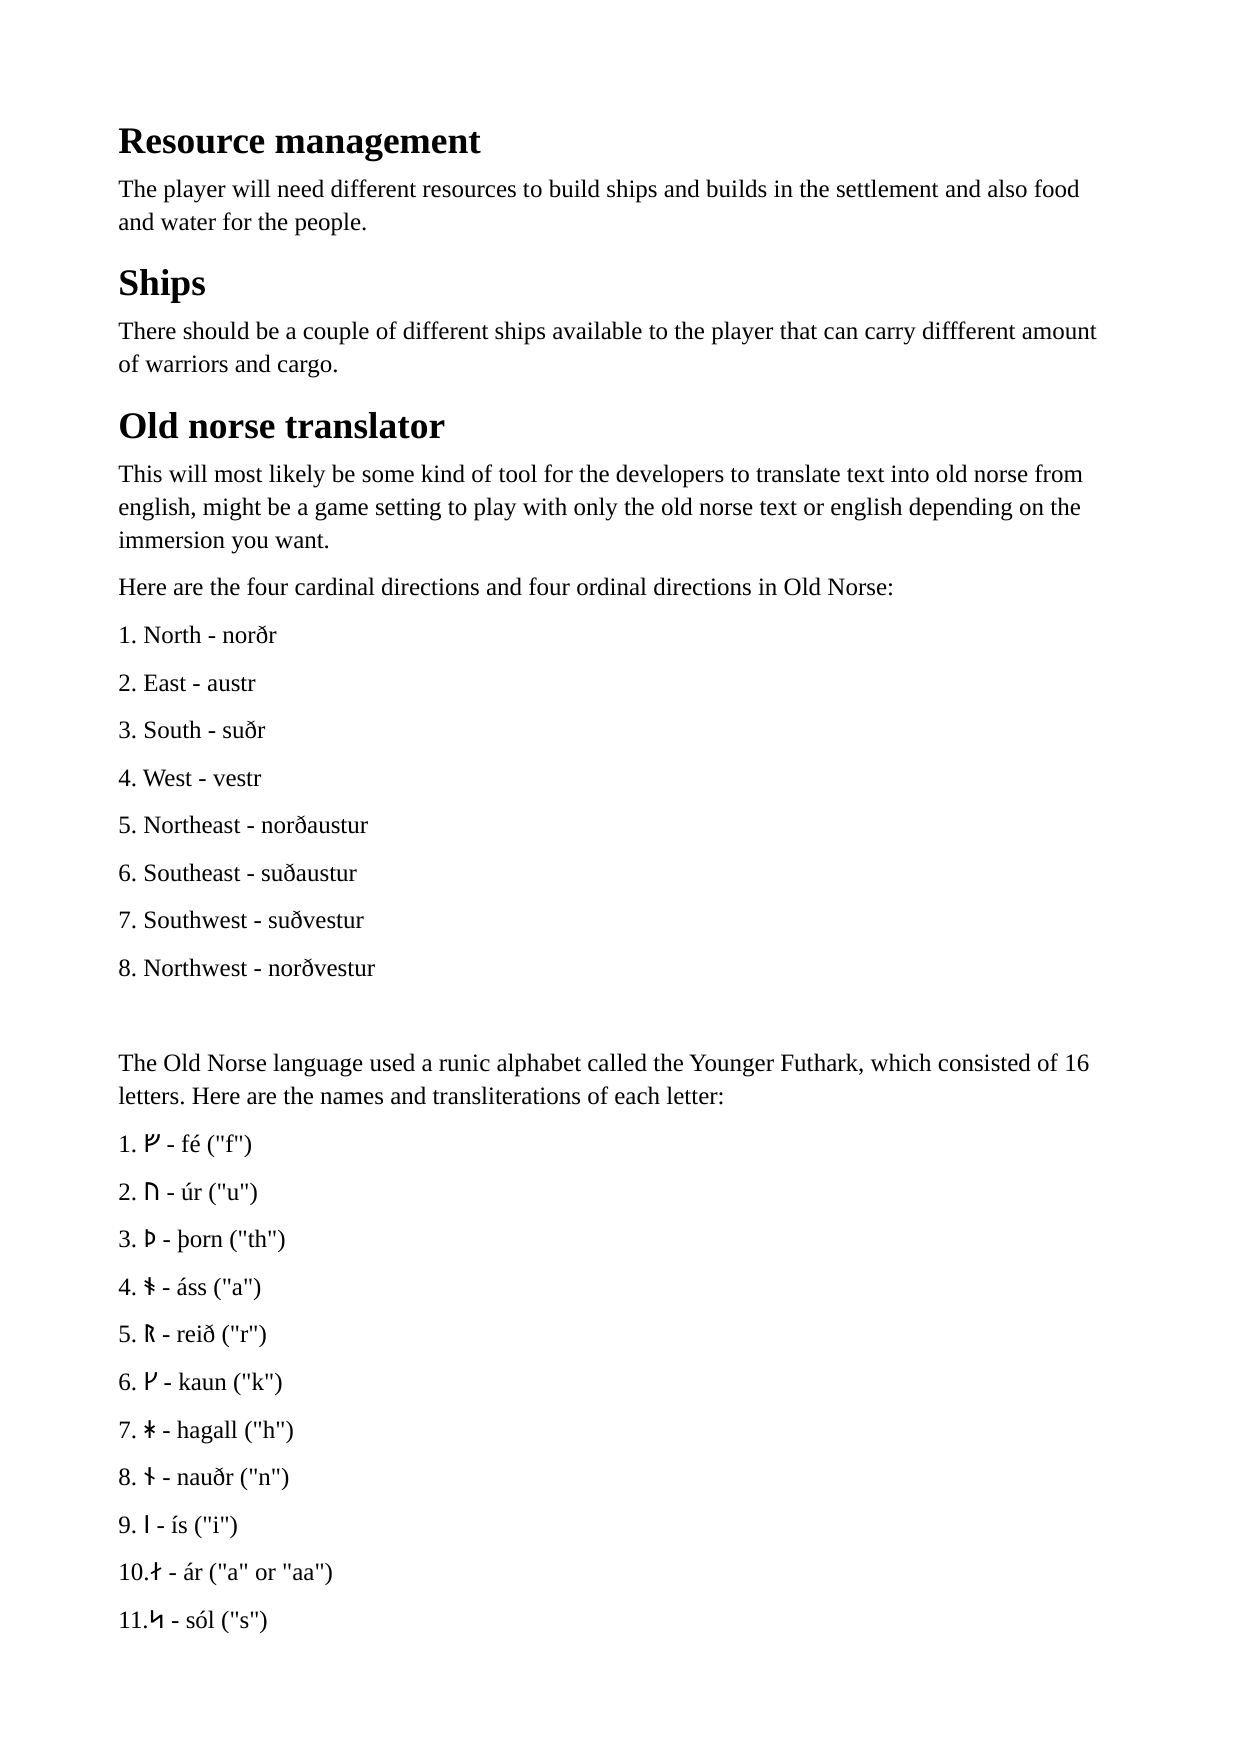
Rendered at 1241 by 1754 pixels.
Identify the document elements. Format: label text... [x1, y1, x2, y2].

subtitle Ships [118, 261, 1122, 304]
text 1. North - norðr [118, 620, 1122, 649]
text 1. ᚠ - fé ("f") [118, 1129, 1122, 1158]
text 11.ᛋ - sól ("s") [118, 1605, 1122, 1634]
text There should be a couple of different ships available to the player that can carry diffferent amount of warriors and cargo. [118, 316, 1122, 378]
subtitle Resource management [118, 118, 1122, 161]
text 5. Northeast - norðaustur [118, 810, 1122, 839]
text 2. ᚢ - úr ("u") [118, 1177, 1122, 1205]
text 8. ᚾ - nauðr ("n") [118, 1462, 1122, 1491]
text Here are the four cardinal directions and four ordinal directions in Old Norse: [118, 572, 1122, 601]
text 4. West - vestr [118, 763, 1122, 792]
text The player will need different resources to build ships and builds in the settlement and also food and water for the people. [118, 174, 1122, 236]
text 10.ᛅ - ár ("a" or "aa") [118, 1557, 1122, 1586]
text 3. ᚦ - þorn ("th") [118, 1224, 1122, 1253]
text 6. Southeast - suðaustur [118, 858, 1122, 887]
text 2. East - austr [118, 668, 1122, 696]
text This will most likely be some kind of tool for the developers to translate text into old norse from english, might be a game setting to play with only the old norse text or english depending on the immersion you want. [118, 459, 1122, 553]
text 7. ᚼ - hagall ("h") [118, 1415, 1122, 1443]
text 9. ᛁ - ís ("i") [118, 1510, 1122, 1539]
text 8. Northwest - norðvestur [118, 953, 1122, 982]
text 7. Southwest - suðvestur [118, 906, 1122, 934]
subtitle Old norse translator [118, 403, 1122, 446]
text 5. ᚱ - reið ("r") [118, 1319, 1122, 1348]
text 6. ᚴ - kaun ("k") [118, 1367, 1122, 1396]
text 4. ᚬ - áss ("a") [118, 1272, 1122, 1301]
text The Old Norse language used a runic alphabet called the Younger Futhark, which consisted of 16 letters. Here are the names and transliterations of each letter: [118, 1048, 1122, 1110]
text 3. South - suðr [118, 715, 1122, 744]
